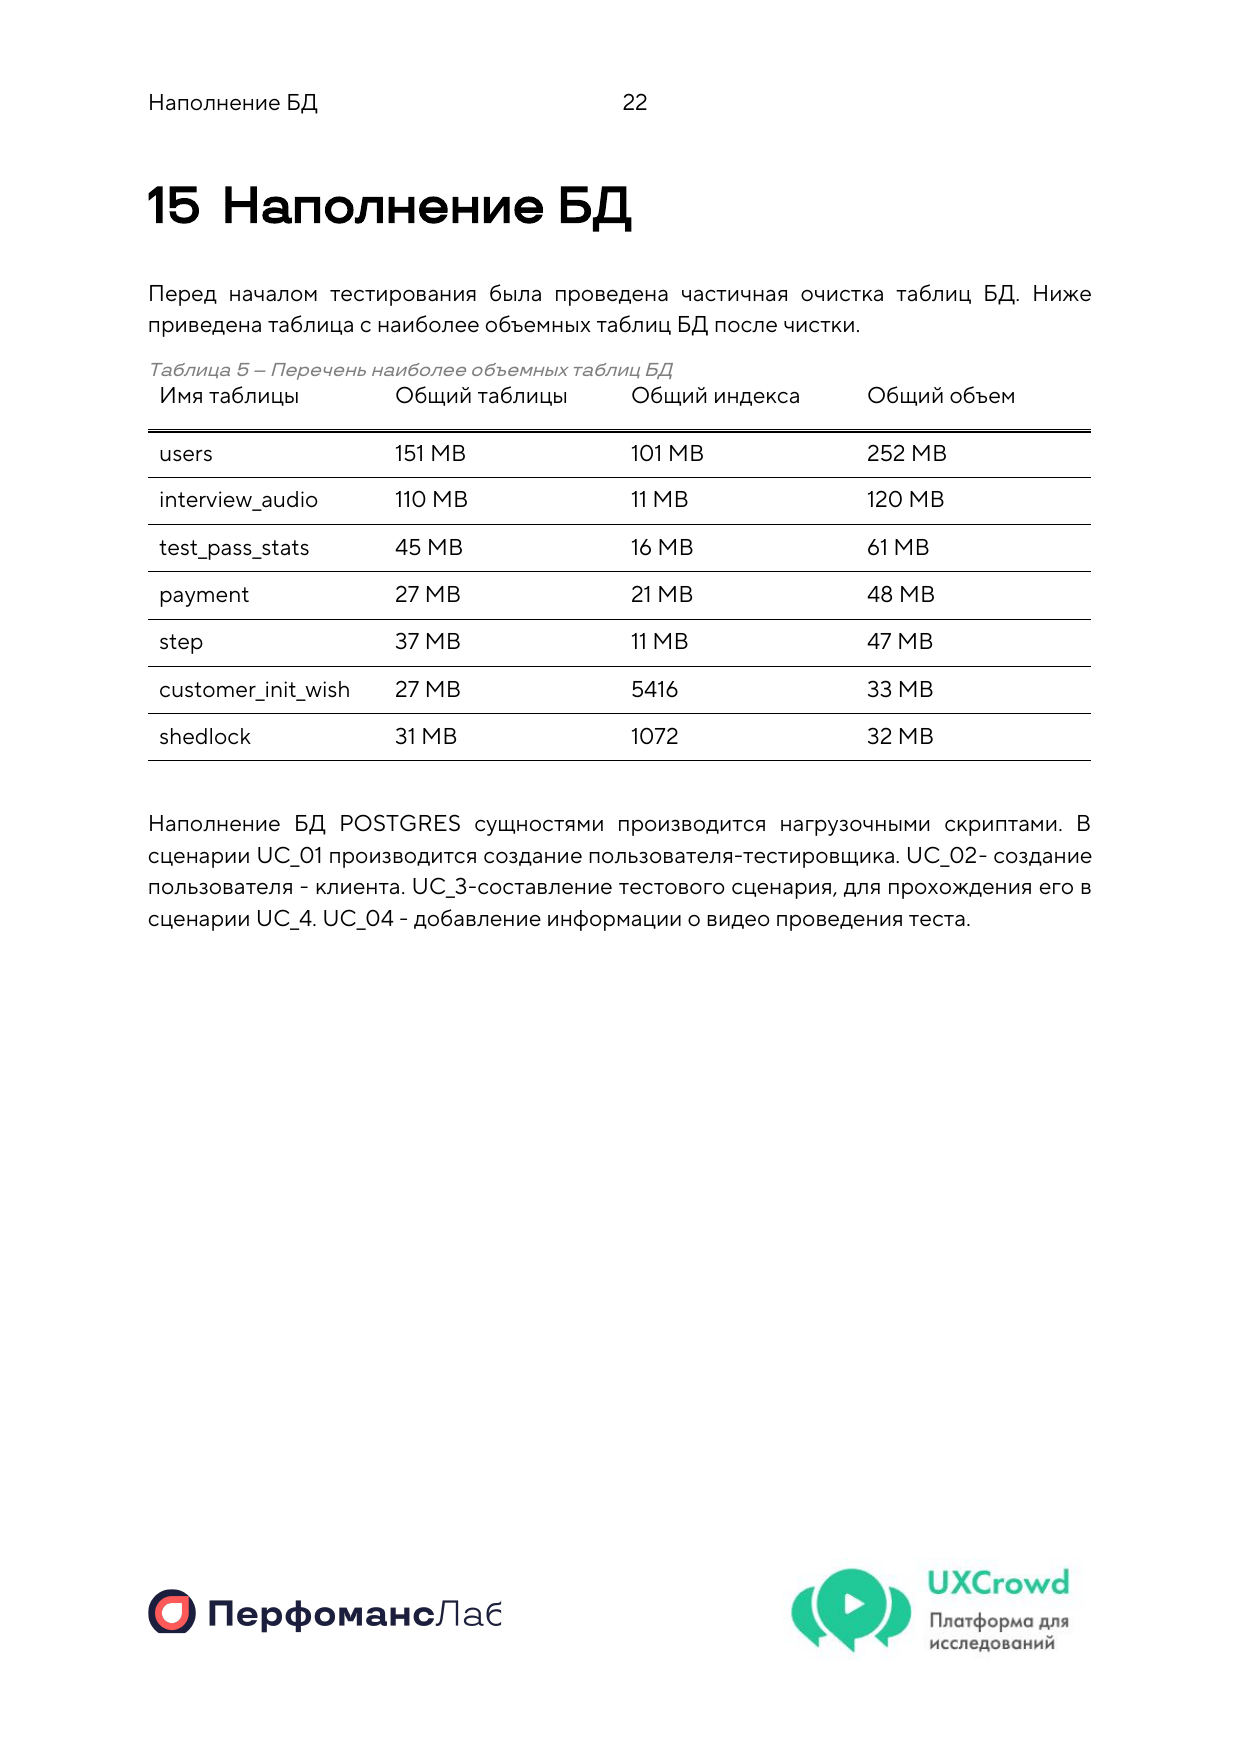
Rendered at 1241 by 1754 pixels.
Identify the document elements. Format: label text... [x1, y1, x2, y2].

table_cell 252 MB [856, 433, 1091, 477]
table_cell 110 MB [384, 478, 619, 524]
table_cell 1072 [620, 714, 856, 760]
text Перед началом тестирования была проведена частичная очистка таблиц БД. Ниже приведена таблица с наиболее объемных таблиц БД после чистки. [148, 279, 1092, 341]
text Наполнение БД POSTGRES сущностями производится нагрузочными скриптами. В сценарии UC_01 производится создание пользователя-тестировщика. UC_02- создание пользователя - клиента. UC_3-составление тестового сценария, для прохождения его в сценарии UC_4. UC_04 - добавление информации о видео проведения теста. [148, 810, 1092, 934]
picture [781, 1558, 1093, 1666]
table_cell test_pass_stats [148, 525, 384, 571]
table_header Общий таблицы [384, 382, 619, 429]
table_cell 101 MB [620, 433, 856, 477]
subtitle Наполнение БД [147, 177, 1092, 237]
table_cell shedlock [148, 714, 384, 760]
table_cell 48 MB [856, 572, 1091, 618]
table_cell step [148, 620, 384, 666]
table_cell payment [148, 572, 384, 618]
table_cell interview_audio [148, 478, 384, 524]
table_cell users [148, 433, 384, 477]
table_header Общий объем [856, 382, 1091, 429]
table_cell 5416 [620, 667, 856, 713]
table_header Общий индекса [620, 382, 856, 429]
text Таблица 5 – Перечень наиболее объемных таблиц БД [148, 359, 1092, 382]
table_cell 32 MB [856, 714, 1091, 760]
table_header Имя таблицы [148, 382, 384, 429]
picture [148, 1589, 502, 1634]
table_cell 31 MB [384, 714, 619, 760]
table_cell customer_init_wish [148, 667, 384, 713]
table_cell 11 MB [620, 620, 856, 666]
table_cell 61 MB [856, 525, 1091, 571]
table_cell 27 MB [384, 667, 619, 713]
table_cell 11 MB [620, 478, 856, 524]
table_cell 16 MB [620, 525, 856, 571]
table_cell 47 MB [856, 620, 1091, 666]
table_cell 21 MB [620, 572, 856, 618]
table_cell 151 MB [384, 433, 619, 477]
table_cell 33 MB [856, 667, 1091, 713]
table_cell 37 MB [384, 620, 619, 666]
table_cell 120 MB [856, 478, 1091, 524]
table_cell 27 MB [384, 572, 619, 618]
table_cell 45 MB [384, 525, 619, 571]
